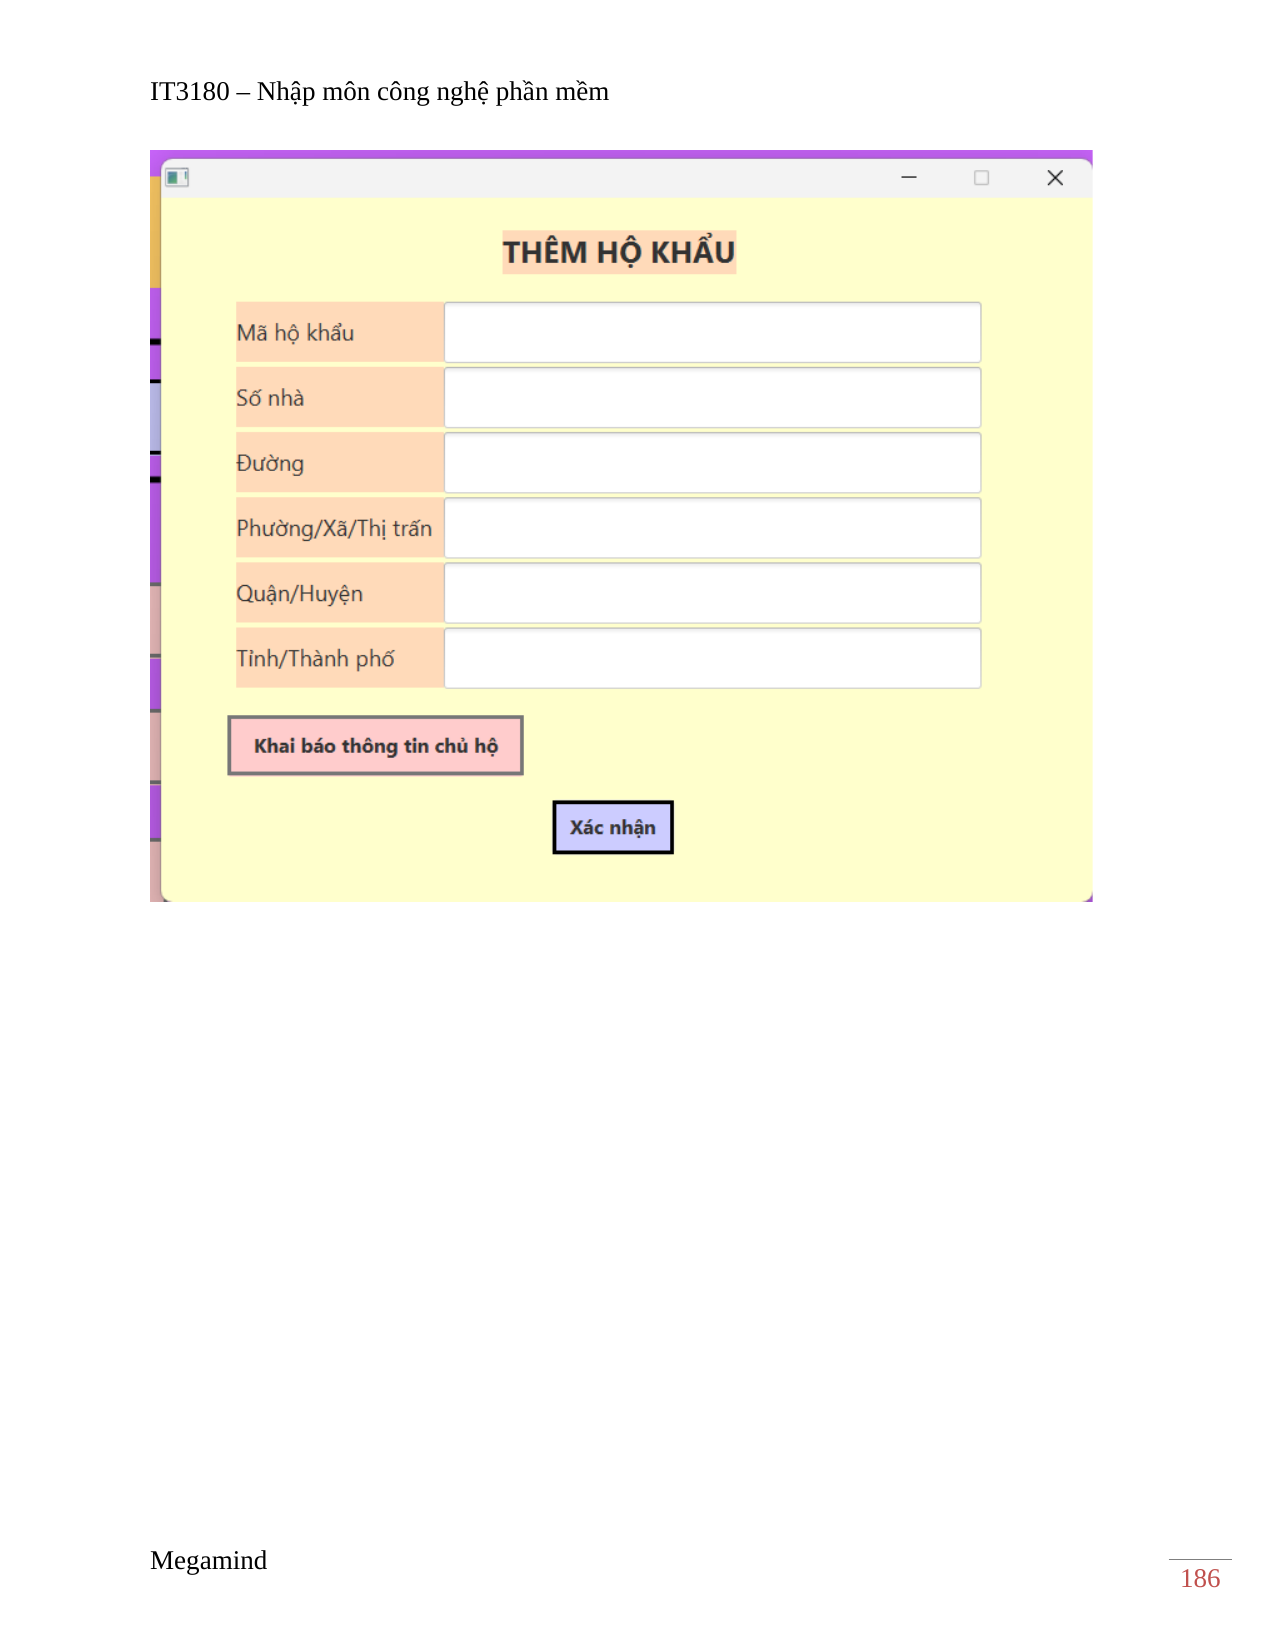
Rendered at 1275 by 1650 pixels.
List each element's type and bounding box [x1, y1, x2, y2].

picture [150, 150, 1093, 902]
